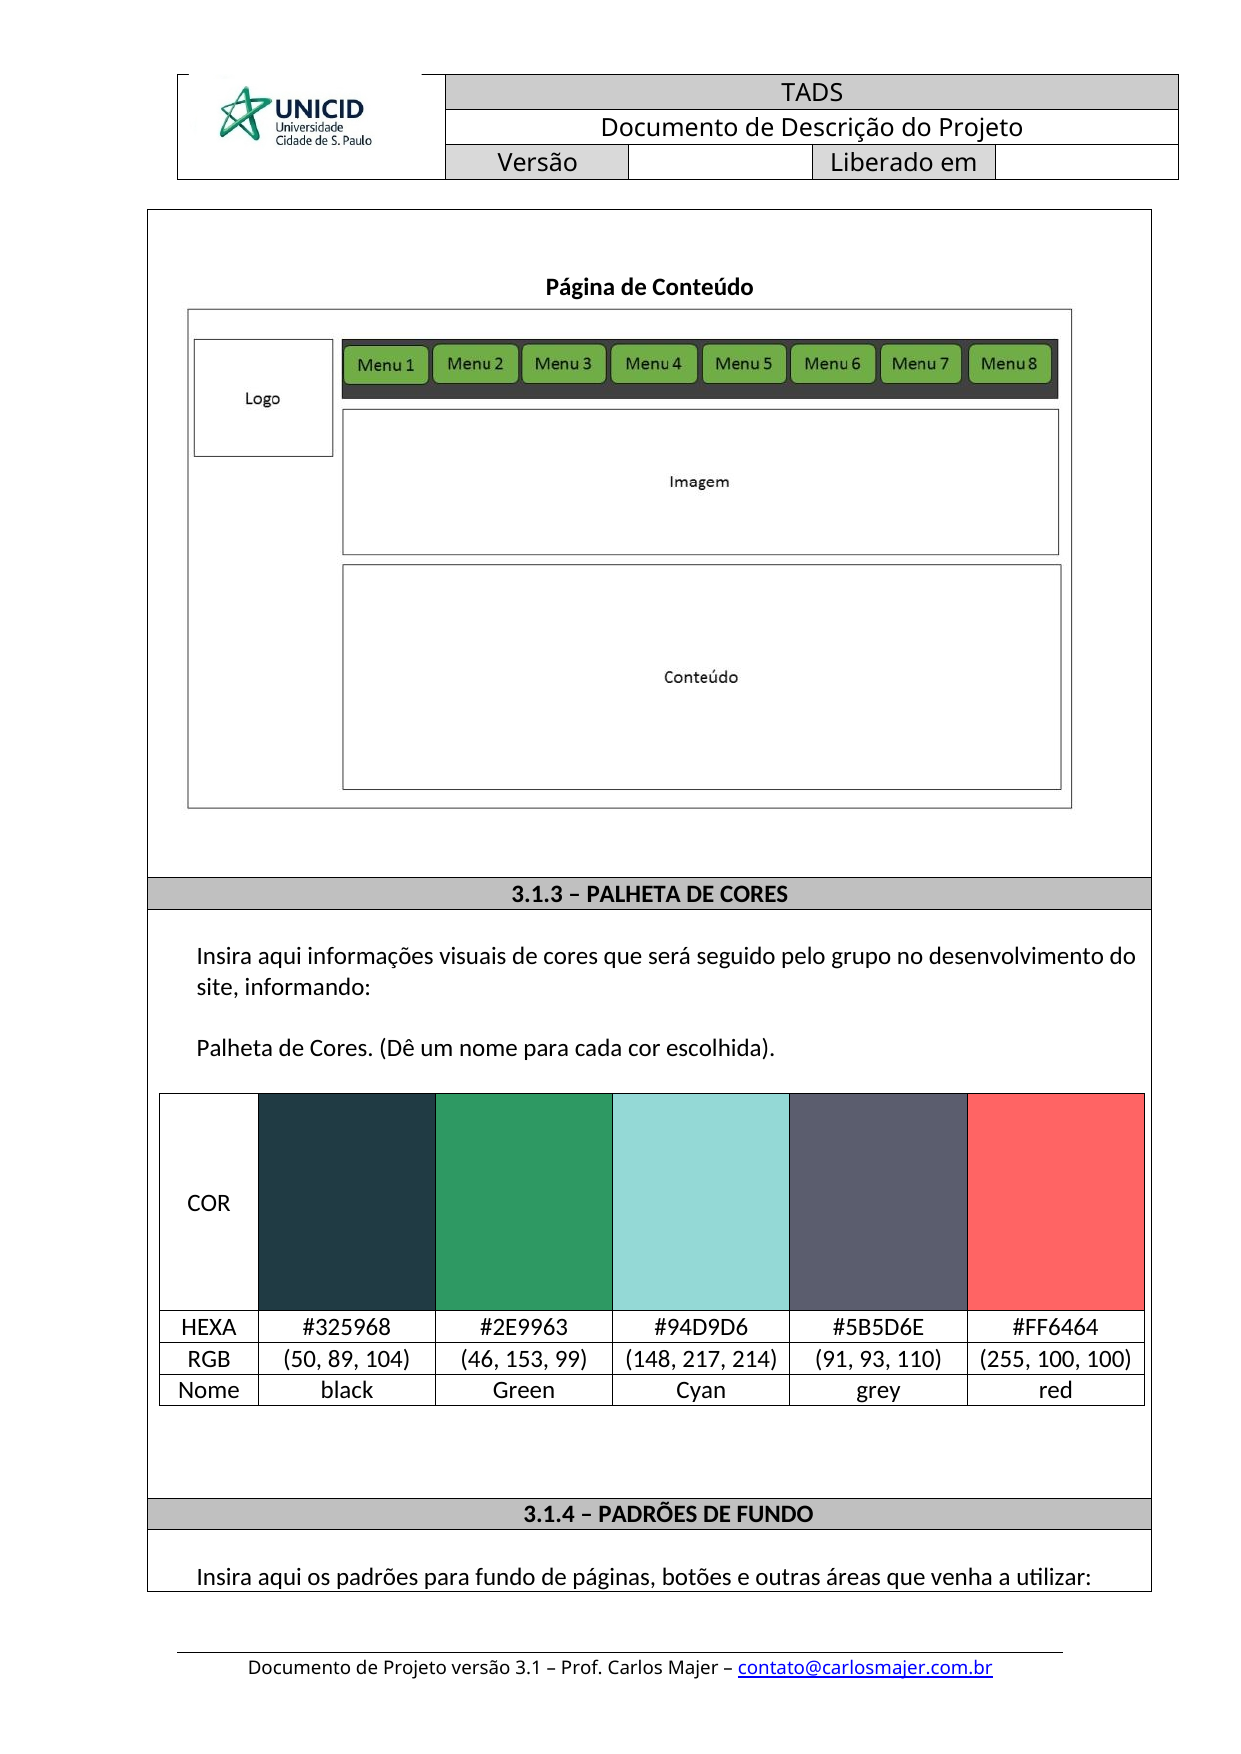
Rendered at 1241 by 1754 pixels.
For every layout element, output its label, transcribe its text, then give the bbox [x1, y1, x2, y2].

table_cell Insira aqui os padrões para fundo de páginas, botões e outras áreas que venha a utilizar: [148, 1530, 1151, 1591]
picture [188, 74, 422, 166]
table_cell Insira aqui a estrutura/layout do site. Página de contato Página de Conteúdo [148, 210, 1151, 877]
table_cell 3.1.4 – PADRÕES DE FUNDO [148, 1499, 1151, 1529]
picture [165, 301, 1134, 847]
table_cell Insira aqui informações visuais de cores que será seguido pelo grupo no desenvolvimento do site, informando: Palheta de Cores. (Dê um nome para cada cor escolhida). [148, 910, 1151, 1498]
table_cell 3.1.3 – PALHETA DE CORES [148, 878, 1151, 909]
